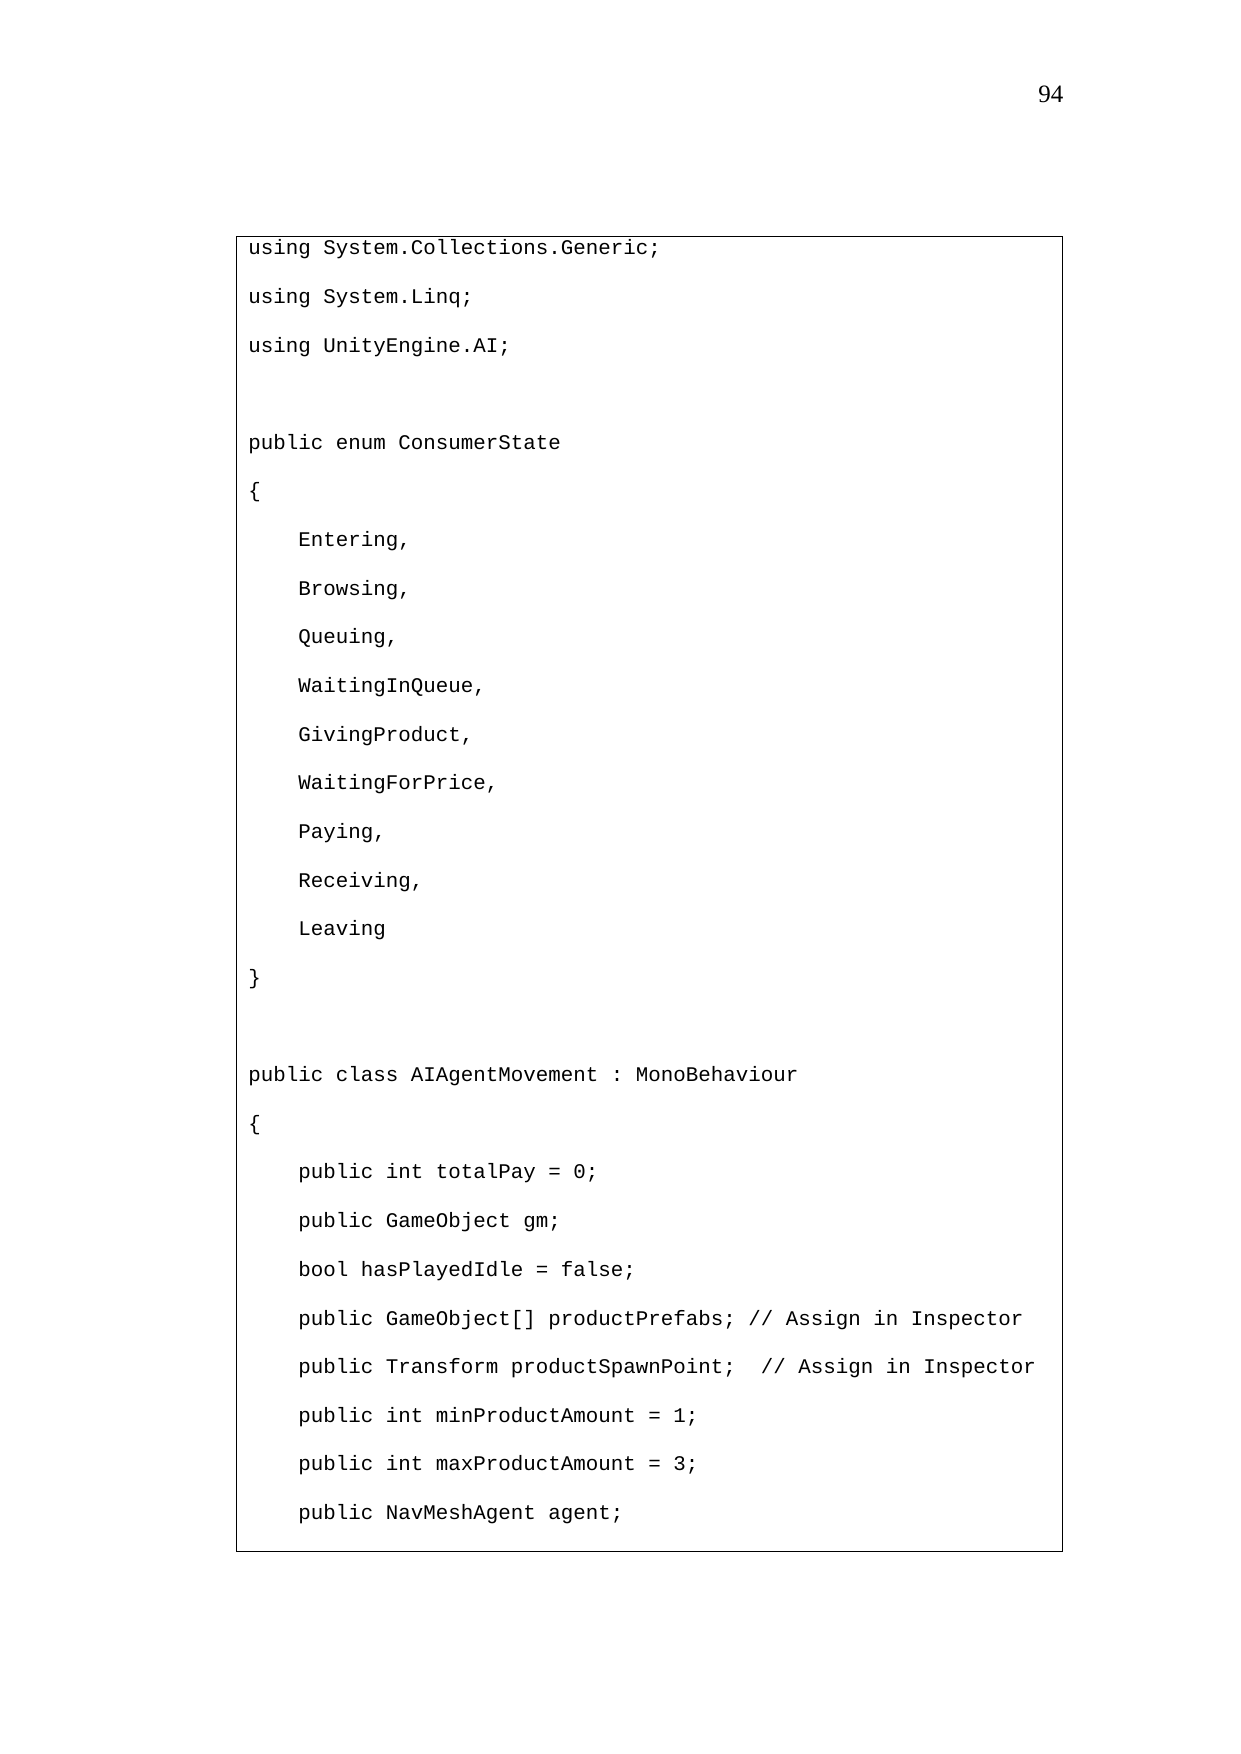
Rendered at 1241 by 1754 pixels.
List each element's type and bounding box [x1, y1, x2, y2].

table_header [237, 237, 1062, 1551]
